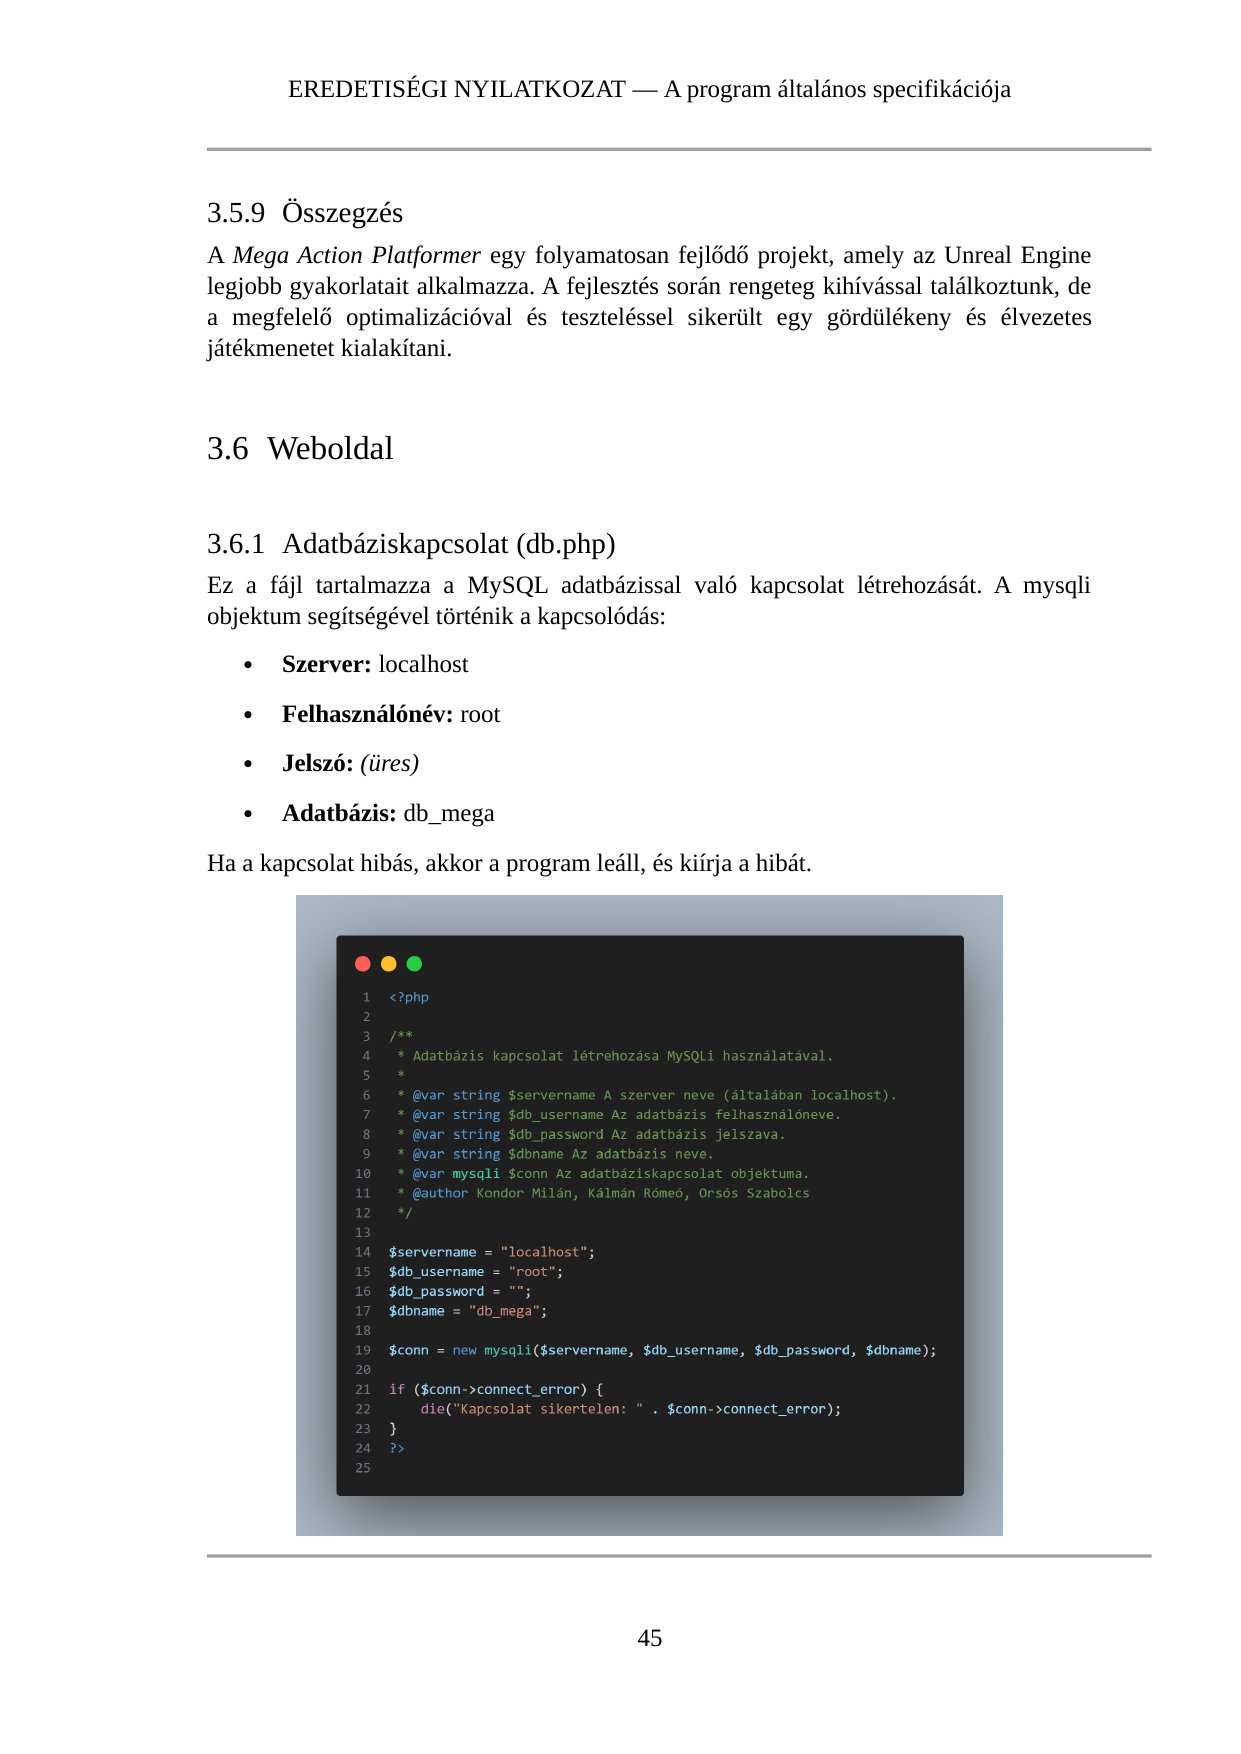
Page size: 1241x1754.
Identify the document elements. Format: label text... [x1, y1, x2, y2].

list Felhasználónév: root [244, 699, 1092, 727]
list Szerver: localhost [244, 649, 1092, 678]
subtitle Adatbáziskapcsolat (db.php) [207, 526, 1092, 559]
picture [296, 895, 1004, 1536]
text Ez a fájl tartalmazza a MySQL adatbázissal való kapcsolat létrehozását. A mysqli objektum segítségével történik a kapcsolódás: [207, 570, 1092, 630]
subtitle Összegzés [207, 195, 1092, 229]
subtitle Weboldal [207, 428, 1092, 467]
text Ha a kapcsolat hibás, akkor a program leáll, és kiírja a hibát. [207, 848, 1092, 877]
list Jelszó: (üres) [244, 748, 1092, 777]
text A Mega Action Platformer egy folyamatosan fejlődő projekt, amely az Unreal Engine legjobb gyakorlatait alkalmazza. A fejlesztés során rengeteg kihívással találkoztunk, de a megfelelő optimalizációval és teszteléssel sikerült egy gördülékeny és élvezetes játékmenetet kialakítani. [207, 240, 1092, 362]
list Adatbázis: db_mega [244, 798, 1092, 827]
